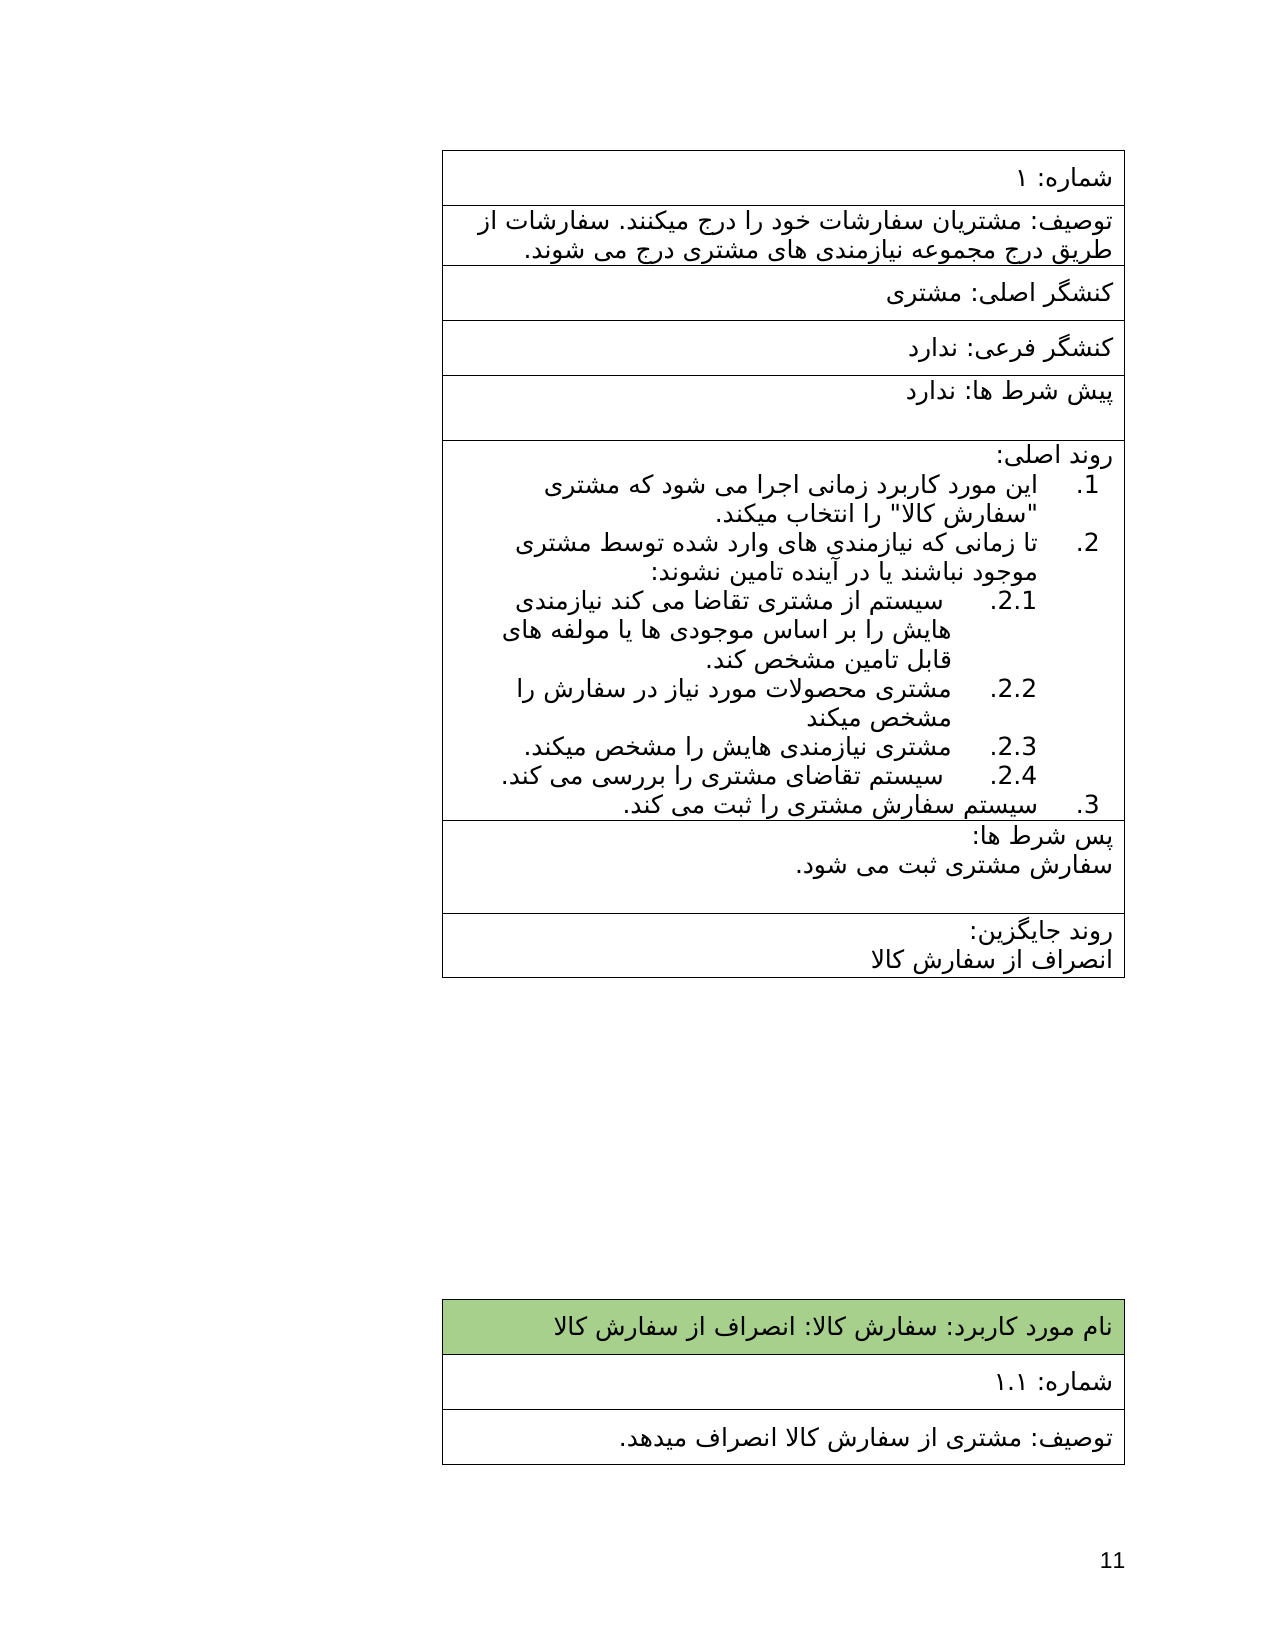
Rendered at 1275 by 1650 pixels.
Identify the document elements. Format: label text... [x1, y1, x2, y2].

table_header نام مورد کاربرد: سفارش کالا: انصراف از سفارش کالا [443, 1300, 1124, 1354]
table_cell روند جایگزین: انصراف از سفارش کالا [443, 914, 1124, 977]
table_cell کنشگر فرعی: ندارد [443, 321, 1124, 375]
table_cell شماره: ۱ [443, 151, 1124, 205]
table_cell شماره: ۱.۱ [443, 1355, 1124, 1409]
table_cell پس شرط ها: سفارش مشتری ثبت می شود. [443, 821, 1124, 912]
table_cell کنشگر اصلی: مشتری [443, 266, 1124, 320]
table_cell پیش شرط ها: ندارد [443, 376, 1124, 439]
table_cell توصیف: مشتریان سفارشات خود را درج میکنند. سفارشات از طریق درج مجموعه نیازمندی های مشتری درج می شوند. [443, 206, 1124, 264]
table_cell توصیف: مشتری از سفارش کالا انصراف میدهد. [443, 1410, 1124, 1464]
table_cell روند اصلی: این مورد کاربرد زمانی اجرا می شود که مشتری "سفارش کالا" را انتخاب میکند. تا زمانی که نیازمندی های وارد شده توسط مشتری موجود نباشند یا در آینده تامین نشوند: سیستم از مشتری تقاضا می کند نیازمندی هایش را بر اساس موجودی ها یا مولفه های قابل تامین مشخص کند. مشتری محصولات مورد نیاز در سفارش را مشخص میکند مشتری نیازمندی هایش را مشخص میکند. سیستم تقاضای مشتری را بررسی می کند. سیستم سفارش مشتری را ثبت می کند. [443, 441, 1124, 820]
